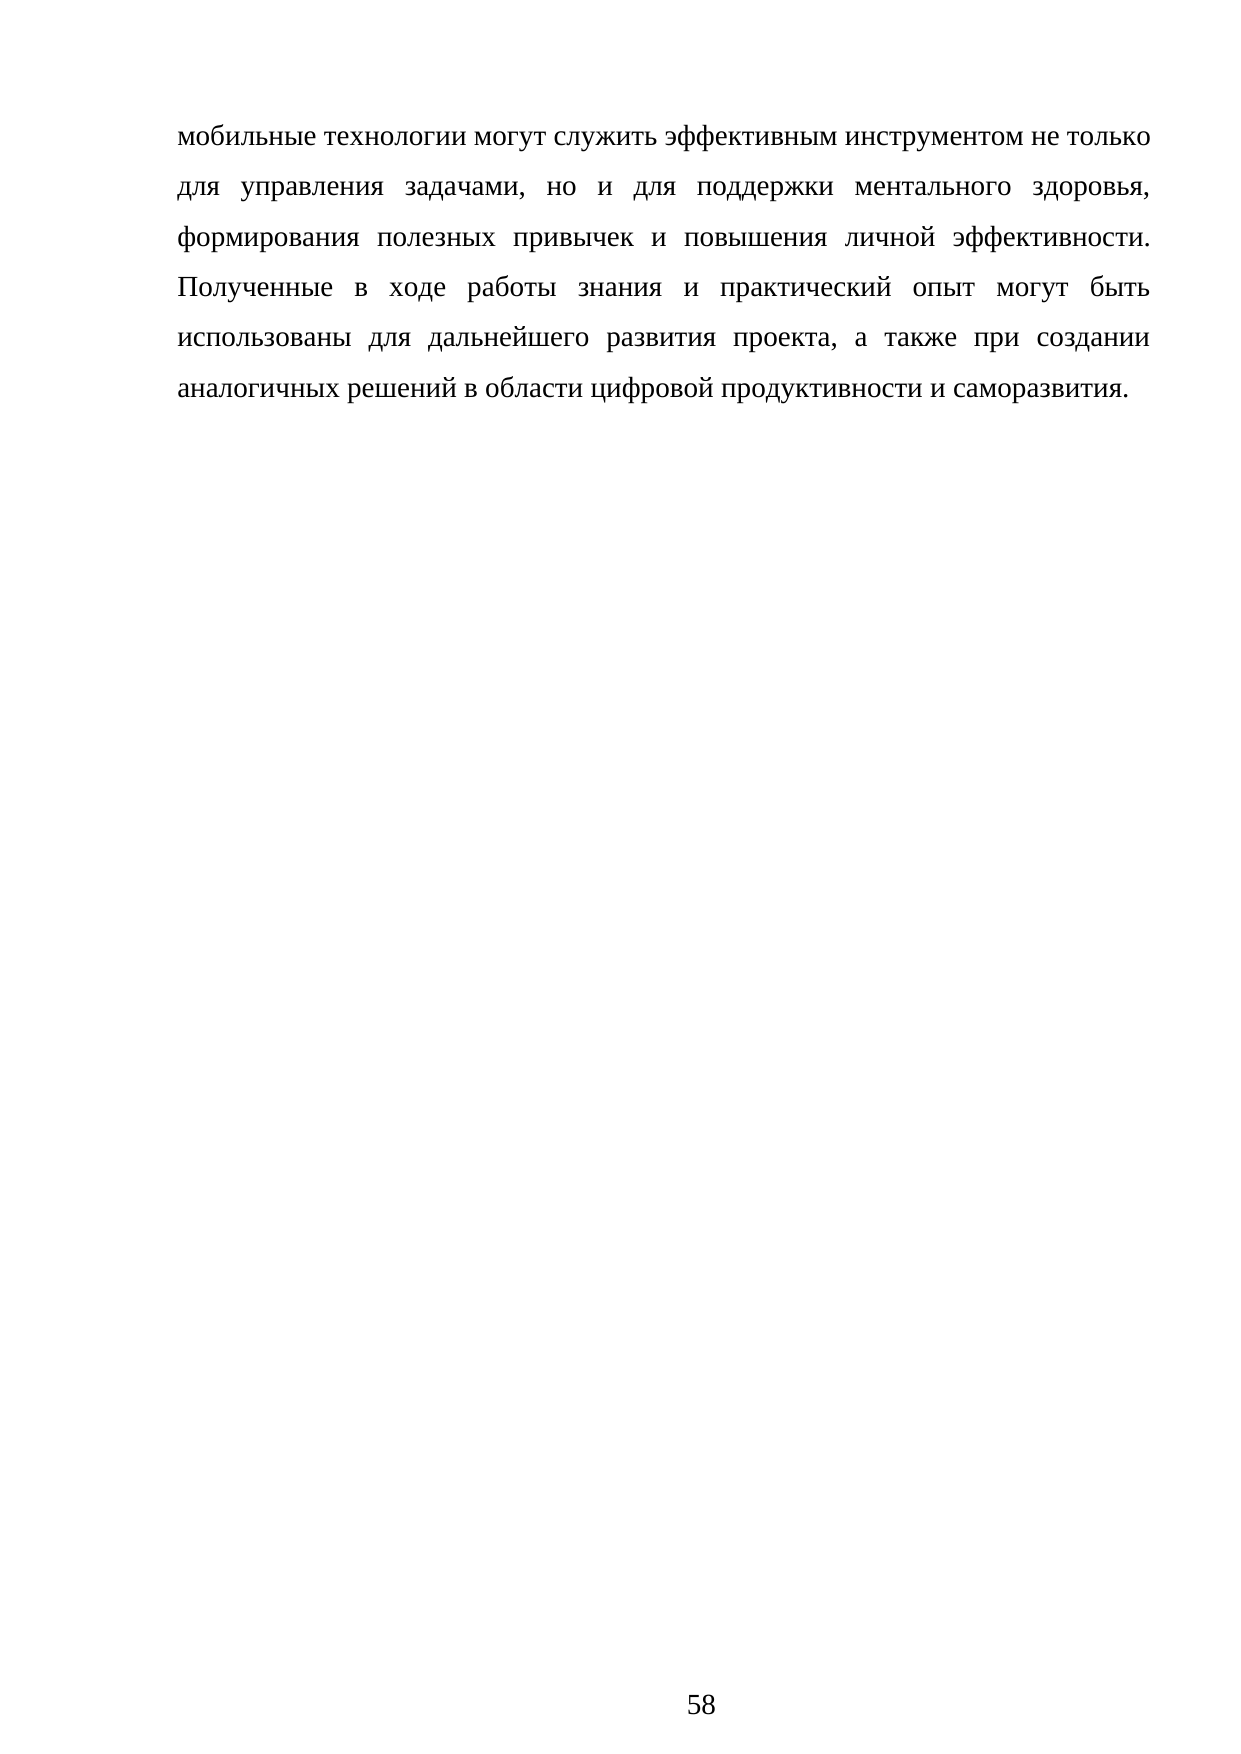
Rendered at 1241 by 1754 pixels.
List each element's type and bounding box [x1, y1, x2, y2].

text [177, 118, 1152, 403]
